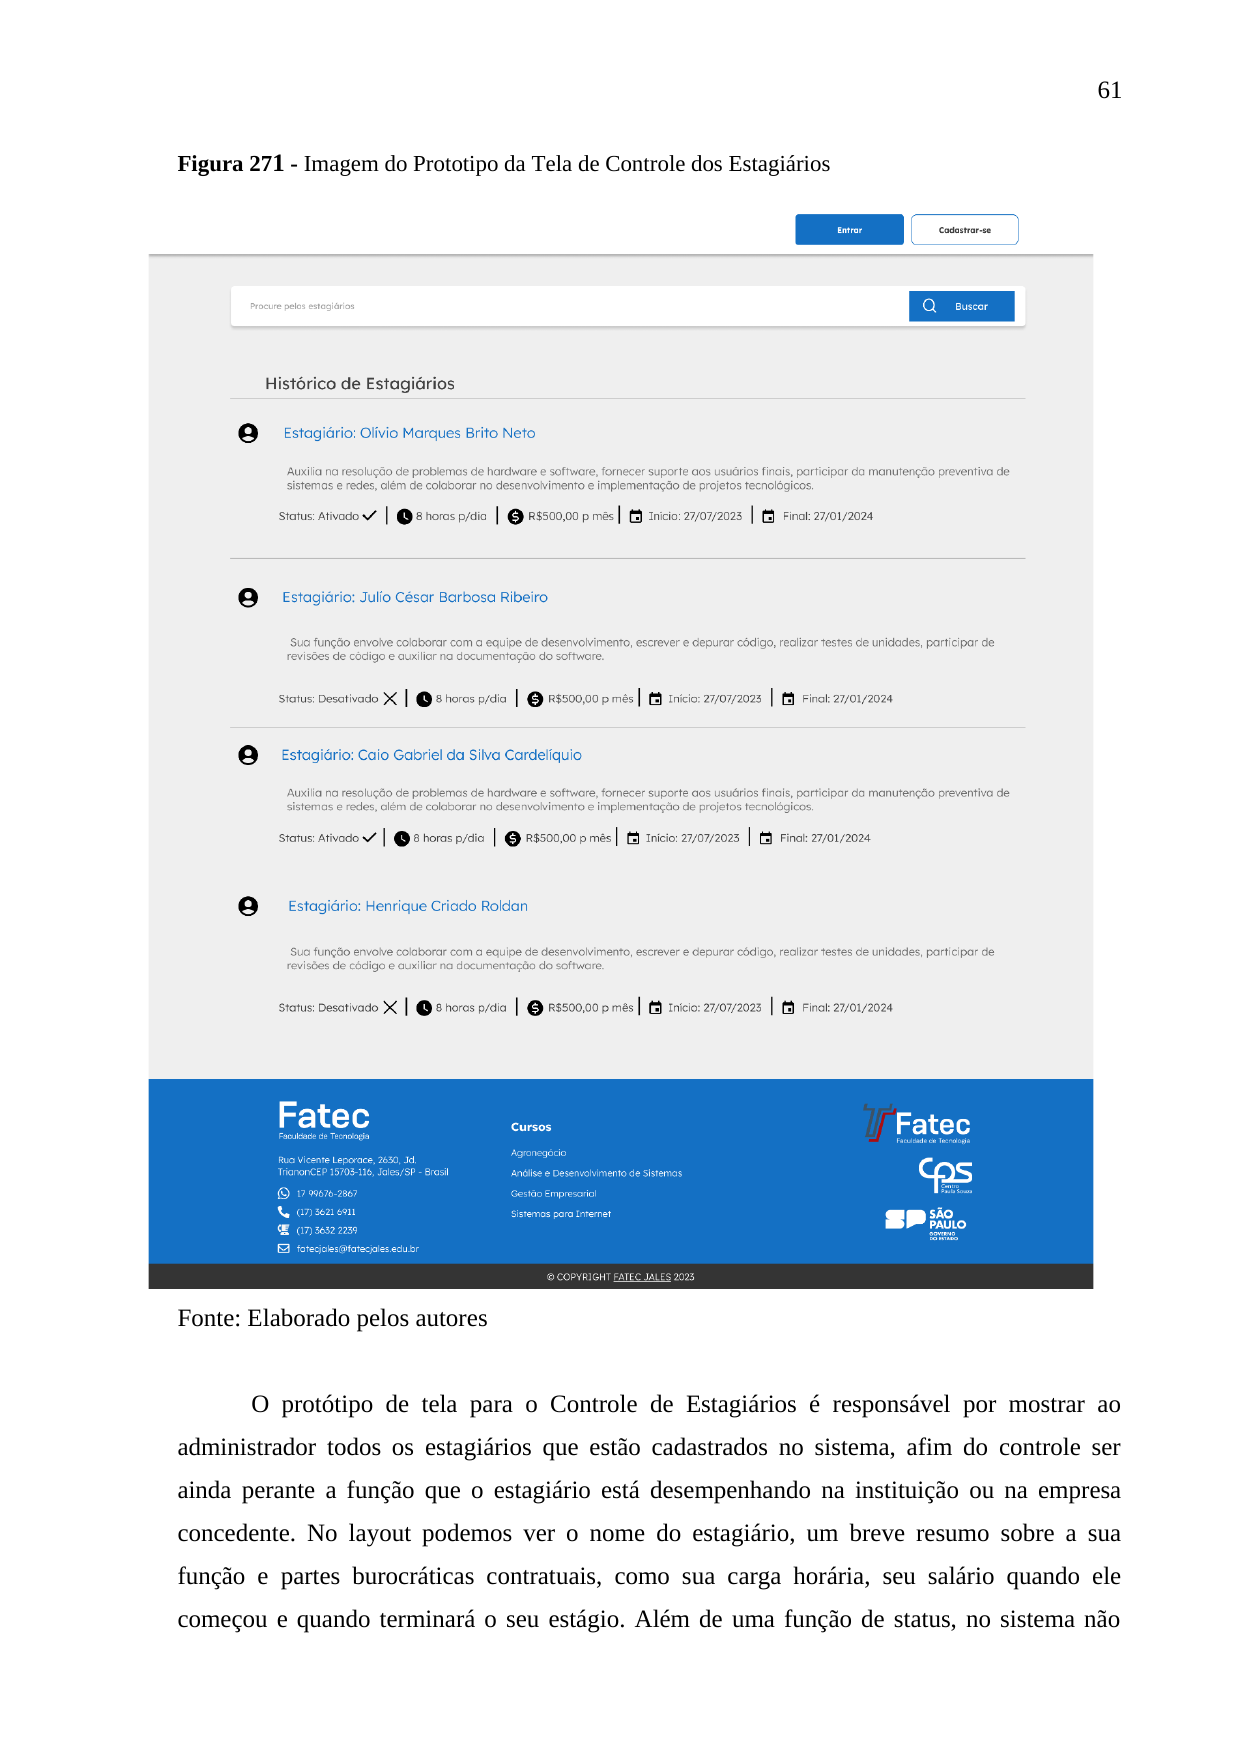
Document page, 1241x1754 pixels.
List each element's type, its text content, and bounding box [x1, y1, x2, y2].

text Figura 27 - Imagem do Prototipo da Tela de Controle dos Estagiários [177, 148, 1122, 176]
picture [148, 201, 1094, 1289]
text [177, 1389, 1122, 1633]
